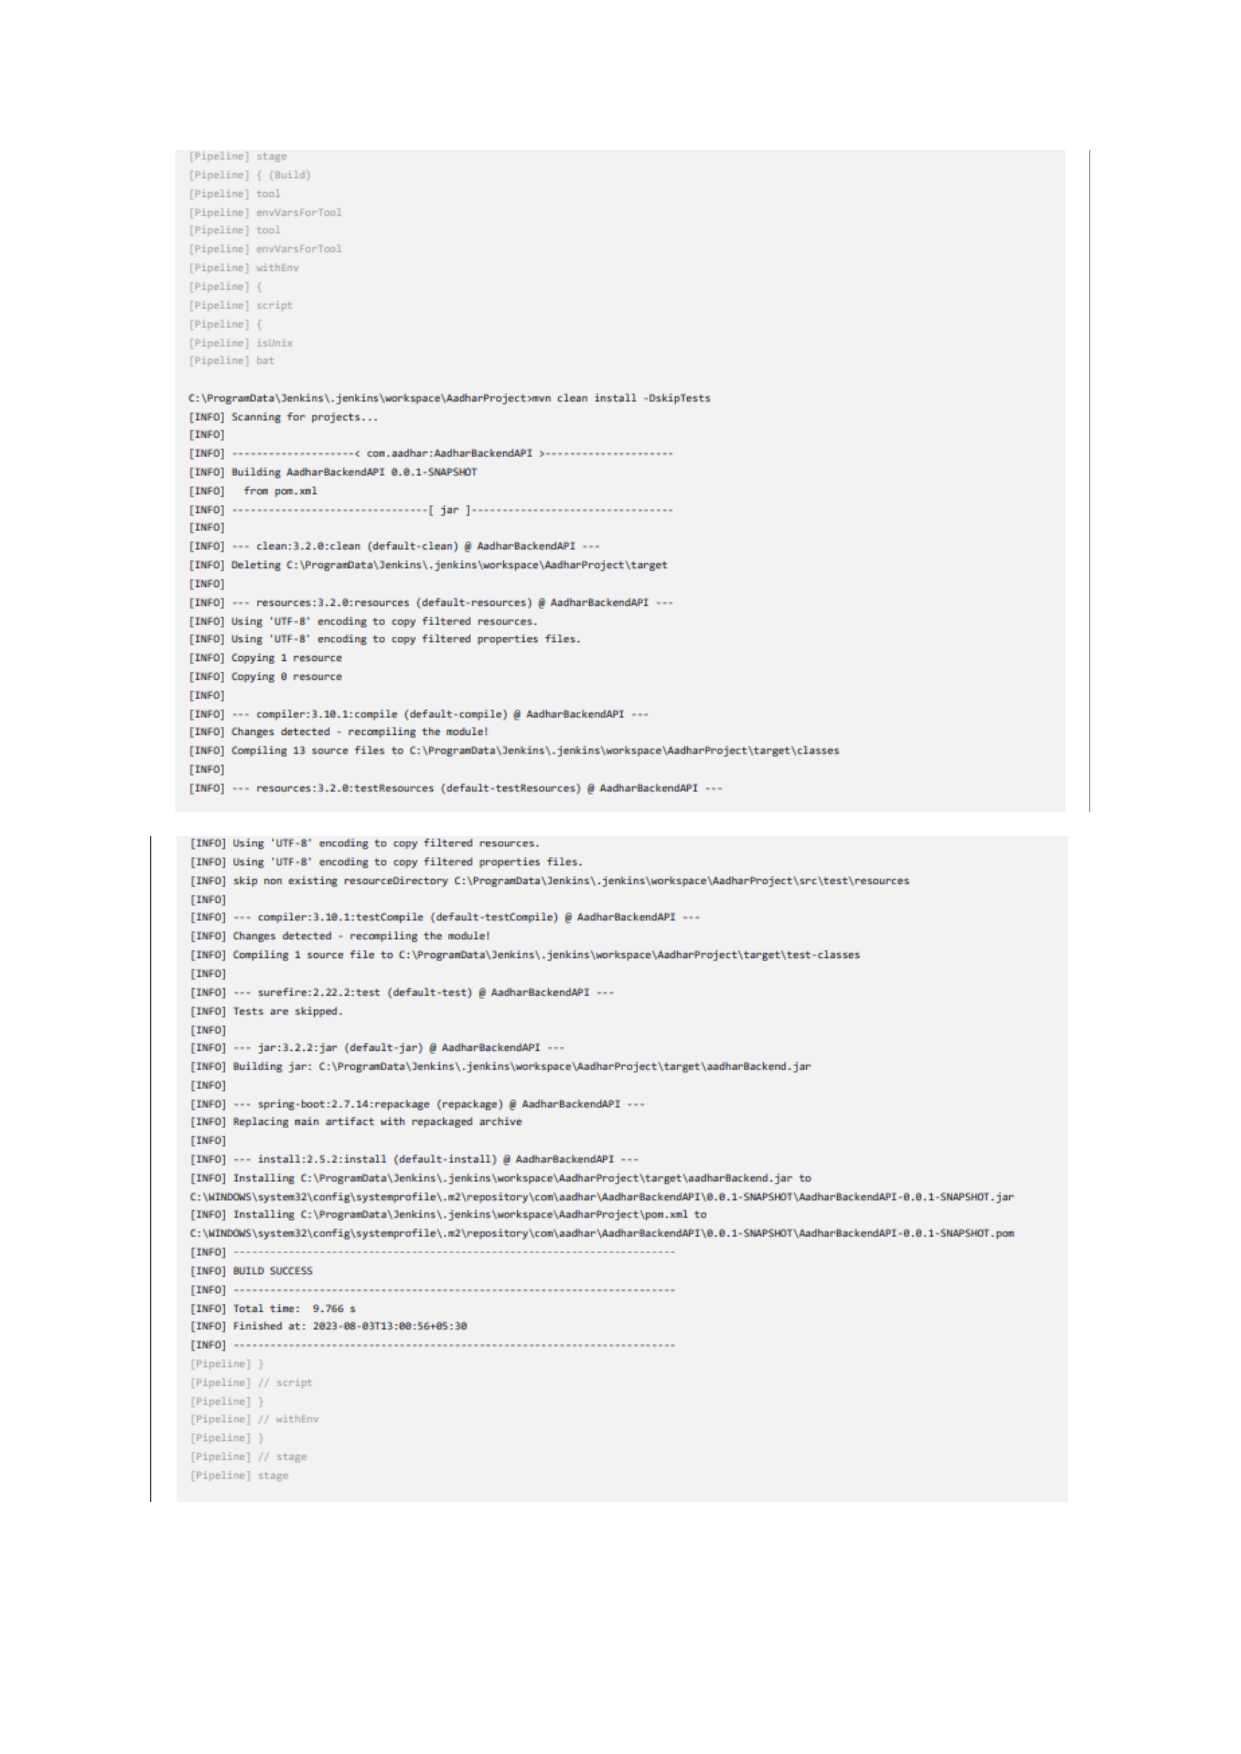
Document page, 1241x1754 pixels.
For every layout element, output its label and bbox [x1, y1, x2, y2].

picture [150, 150, 1091, 812]
picture [150, 836, 1091, 1502]
